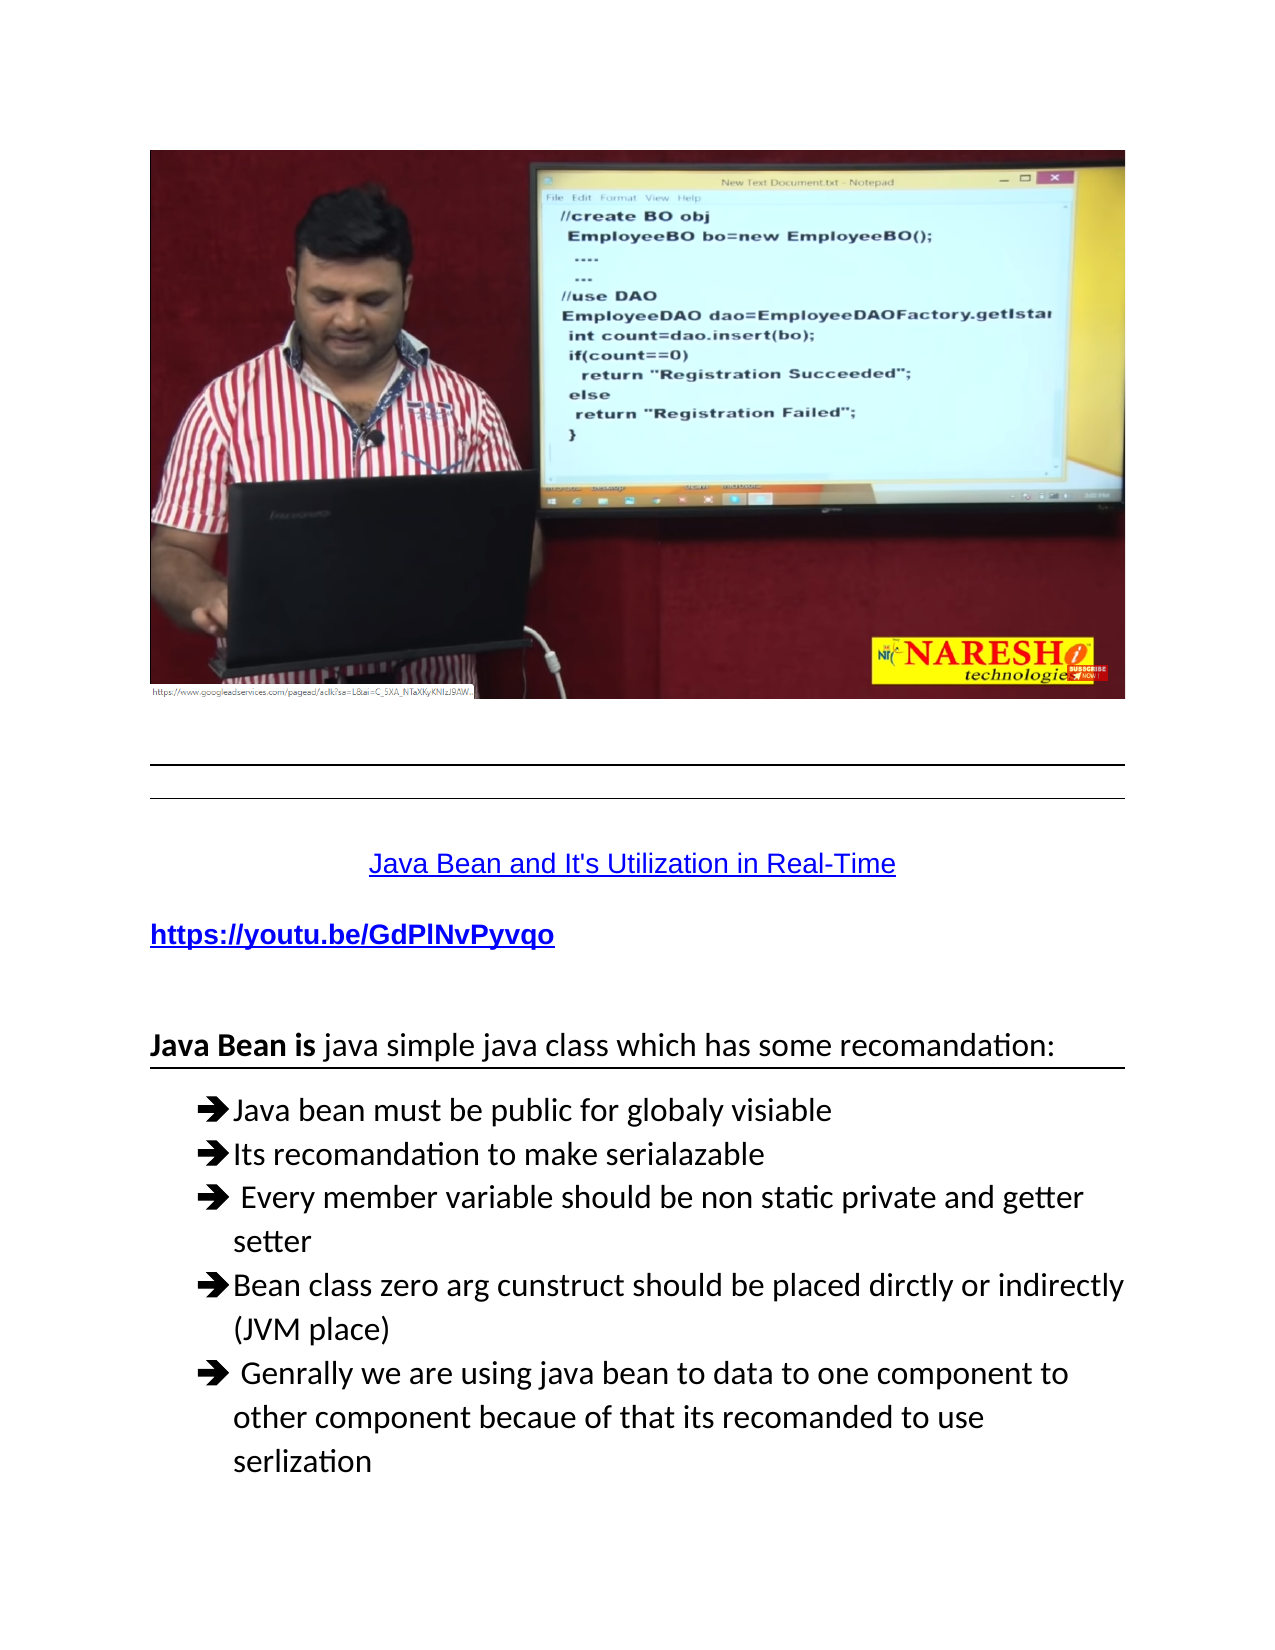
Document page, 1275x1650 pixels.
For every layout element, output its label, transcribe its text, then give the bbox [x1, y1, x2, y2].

list Bean class zero arg cunstruct should be placed dirctly or indirectly (JVM place) [195, 1264, 1125, 1349]
text Java Bean is java simple java class which has some recomandation: [150, 1024, 1125, 1067]
text https://youtu.be/GdPlNvPyvqo [150, 918, 1112, 950]
list Genrally we are using java bean to data to one component to other component becaue of that its recomanded to use serlization [195, 1352, 1125, 1481]
list Every member variable should be non static private and getter setter [195, 1177, 1125, 1261]
text Java Bean and It's Utilization in Real-Time [150, 847, 1112, 879]
picture [150, 150, 1125, 699]
list Its recomandation to make serialazable [195, 1133, 1125, 1173]
list Java bean must be public for globaly visiable [195, 1089, 1125, 1129]
